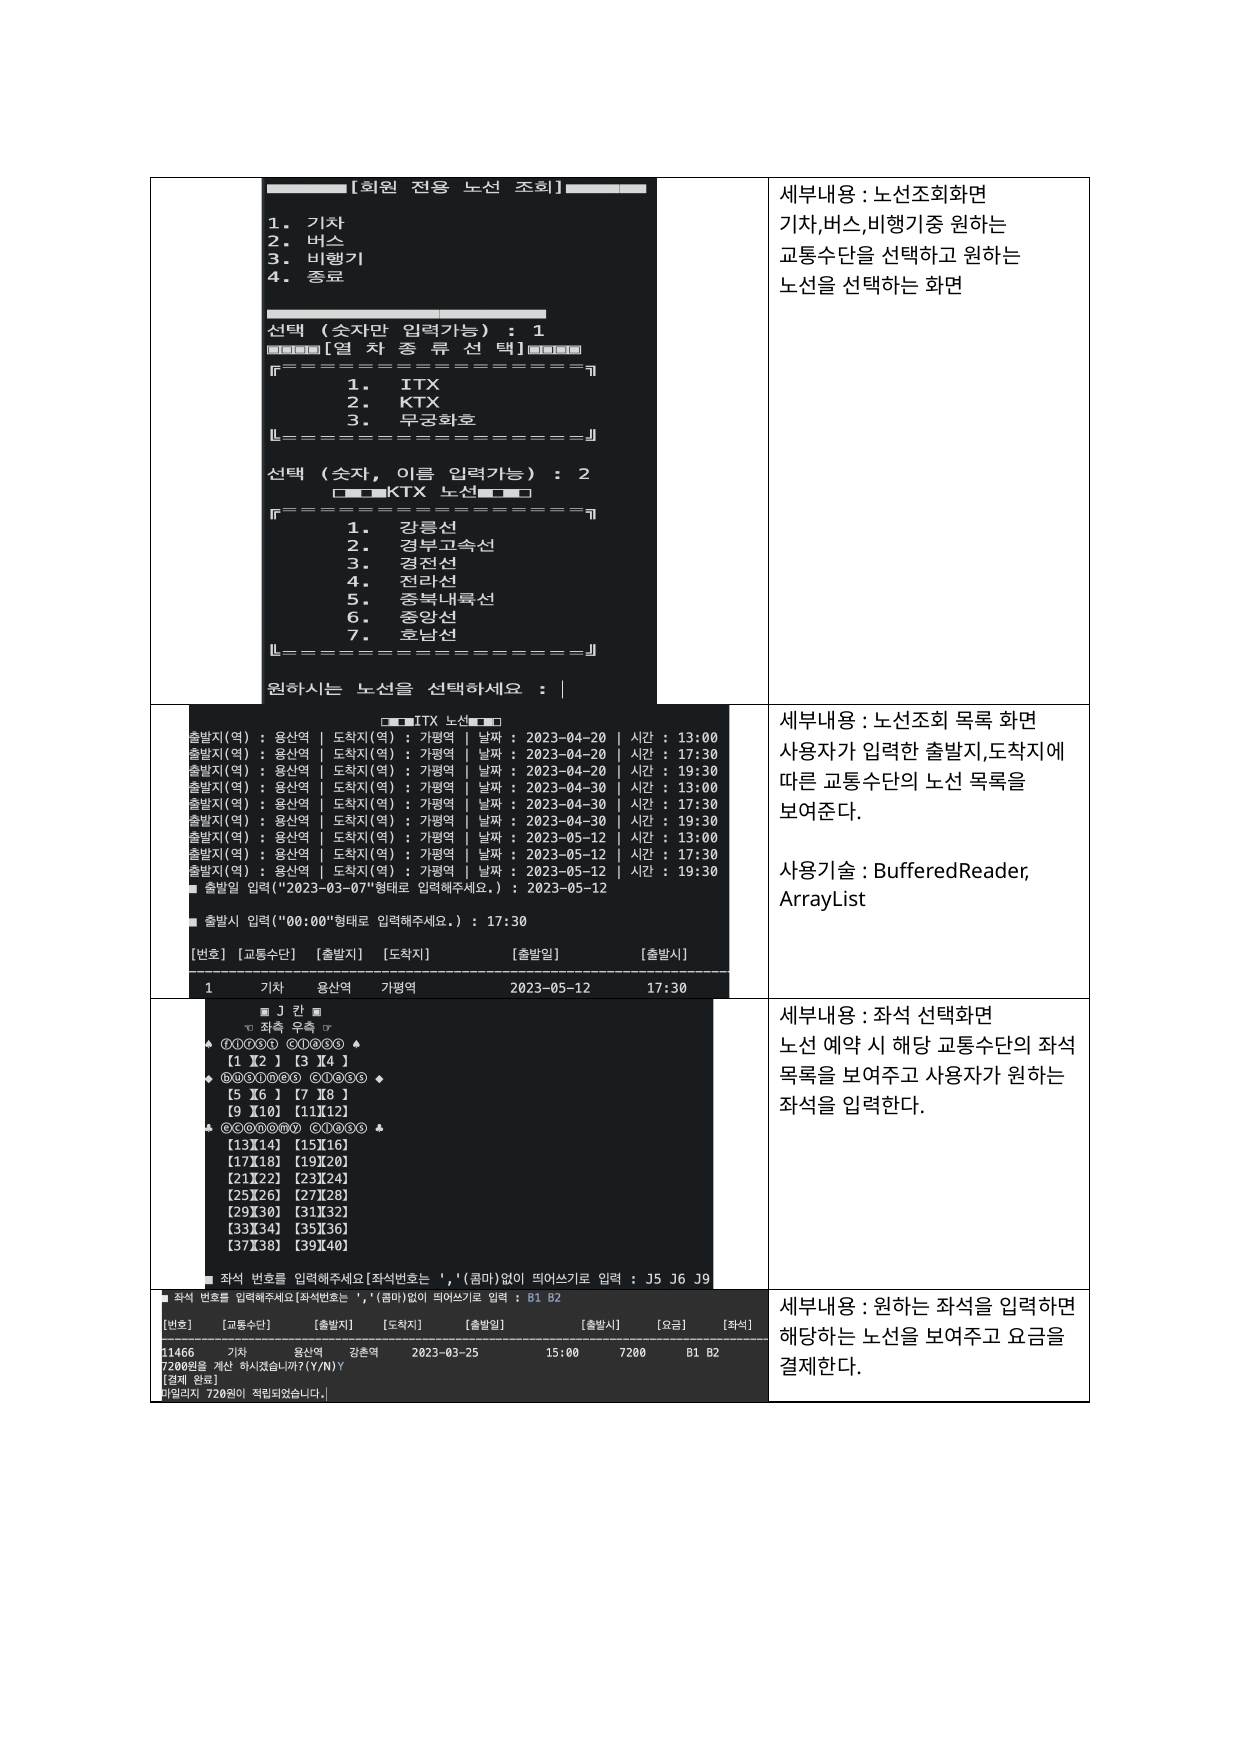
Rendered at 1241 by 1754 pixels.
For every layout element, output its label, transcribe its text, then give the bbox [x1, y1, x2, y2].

picture [189, 178, 730, 998]
table_cell [657, 178, 768, 703]
table_cell [151, 178, 261, 703]
table_cell [151, 999, 205, 1289]
table_cell 세부내용 : 원하는 좌석을 입력하면 해당하는 노선을 보여주고 요금을 결제한다. [769, 1290, 1089, 1401]
table_cell [714, 999, 768, 1289]
table_cell [151, 1290, 161, 1401]
table_cell 세부내용 : 좌석 선택화면 노선 예약 시 해당 교통수단의 좌석 목록을 보여주고 사용자가 원하는 좌석을 입력한다. [769, 999, 1089, 1289]
table_cell [151, 705, 189, 998]
table_cell 세부내용 : 노선조회 목록 화면 사용자가 입력한 출발지,도착지에 따른 교통수단의 노선 목록을 보여준다. 사용기술 : BufferedReader, ArrayList [769, 705, 1089, 998]
picture [205, 999, 714, 1289]
table_cell 세부내용 : 노선조회화면 기차,버스,비행기중 원하는 교통수단을 선택하고 원하는 노선을 선택하는 화면 [769, 178, 1089, 703]
table_cell [730, 705, 768, 998]
picture [161, 1290, 768, 1402]
